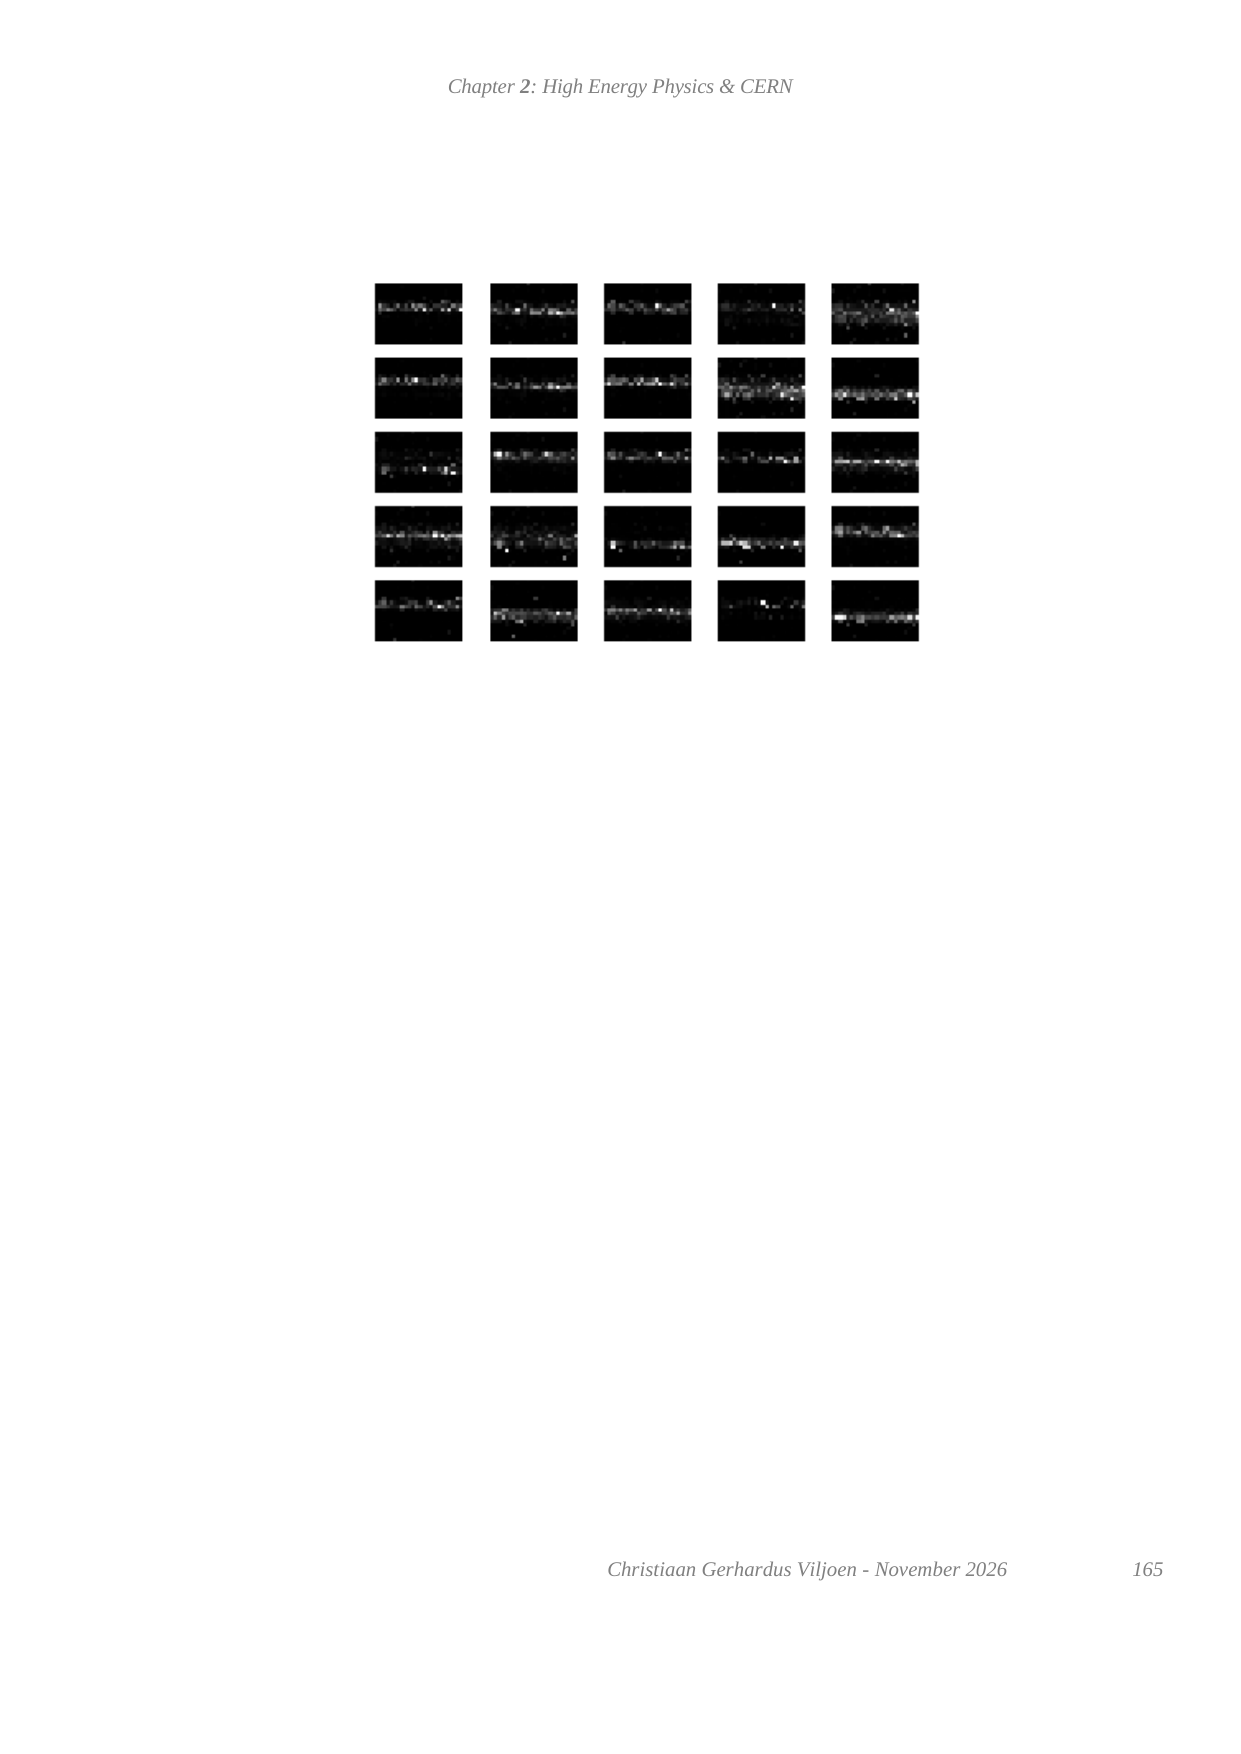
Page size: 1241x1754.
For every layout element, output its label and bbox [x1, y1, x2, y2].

picture [283, 226, 995, 701]
